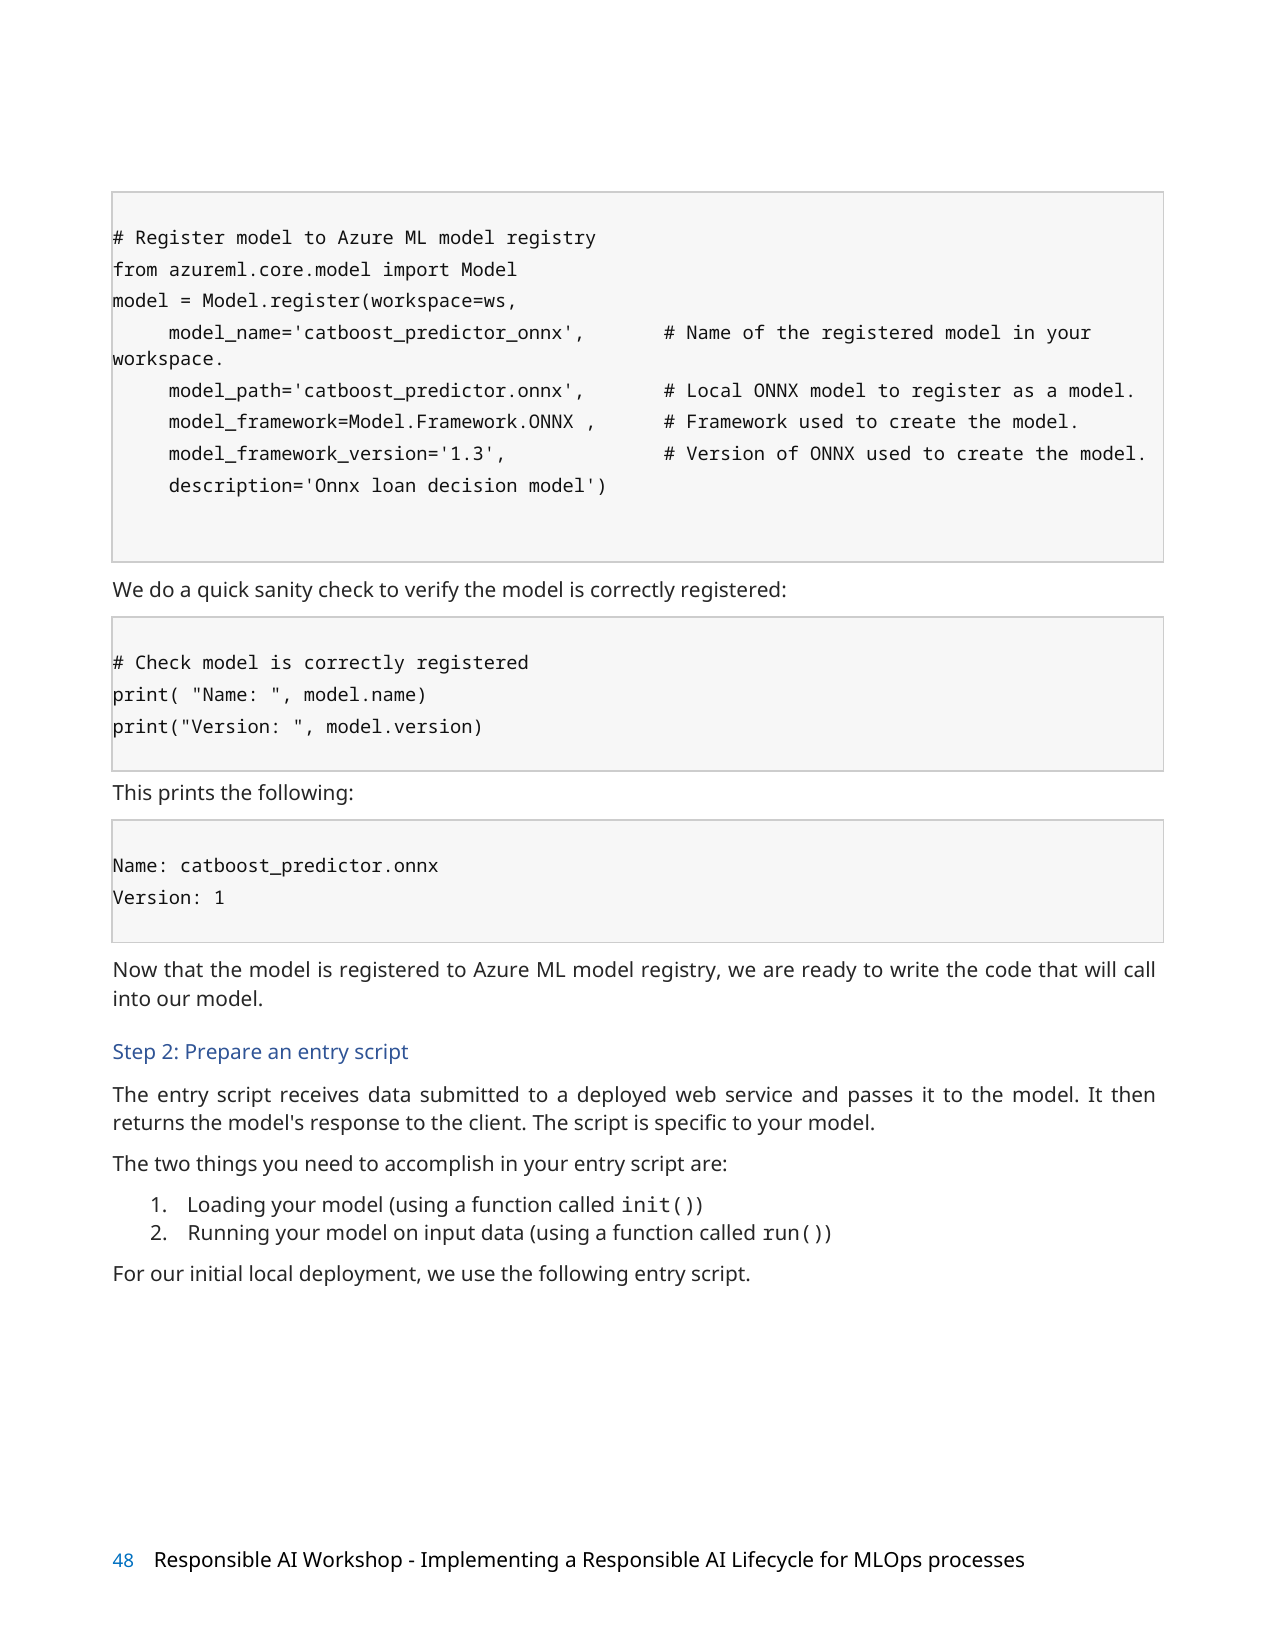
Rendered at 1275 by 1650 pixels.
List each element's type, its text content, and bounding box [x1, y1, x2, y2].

text model = Model.register(workspace=ws, [113, 286, 1163, 313]
list Loading your model (using a function called init()) [150, 1190, 1157, 1218]
text description='Onnx loan decision model') [113, 471, 1163, 498]
subtitle Step 2: Prepare an entry script [112, 1037, 1162, 1066]
text model_name='catboost_predictor_onnx', # Name of the registered model in your workspace. [113, 318, 1163, 371]
text Version: 1 [113, 883, 1163, 910]
text Name: catboost_predictor.onnx [113, 851, 1163, 878]
text This prints the following: [112, 778, 1157, 807]
text # Register model to Azure ML model registry [113, 223, 1163, 250]
text model_framework_version='1.3', # Version of ONNX used to create the model. [113, 439, 1163, 466]
text Now that the model is registered to Azure ML model registry, we are ready to write the code that will call into our model. [112, 956, 1157, 1012]
text # Check model is correctly registered [113, 648, 1163, 675]
text print("Version: ", model.version) [113, 712, 1163, 739]
list Running your model on input data (using a function called run()) [150, 1218, 1157, 1247]
text model_path='catboost_predictor.onnx', # Local ONNX model to register as a model. [113, 375, 1163, 402]
text model_framework=Model.Framework.ONNX , # Framework used to create the model. [113, 407, 1163, 434]
text from azureml.core.model import Model [113, 254, 1163, 282]
text For our initial local deployment, we use the following entry script. [112, 1259, 1157, 1288]
text The two things you need to accomplish in your entry script are: [112, 1149, 1157, 1178]
text The entry script receives data submitted to a deployed web service and passes it to the model. It then returns the model's response to the client. The script is specific to your model. [112, 1080, 1157, 1137]
text We do a quick sanity check to verify the model is correctly registered: [112, 575, 1157, 604]
text print( "Name: ", model.name) [113, 680, 1163, 707]
